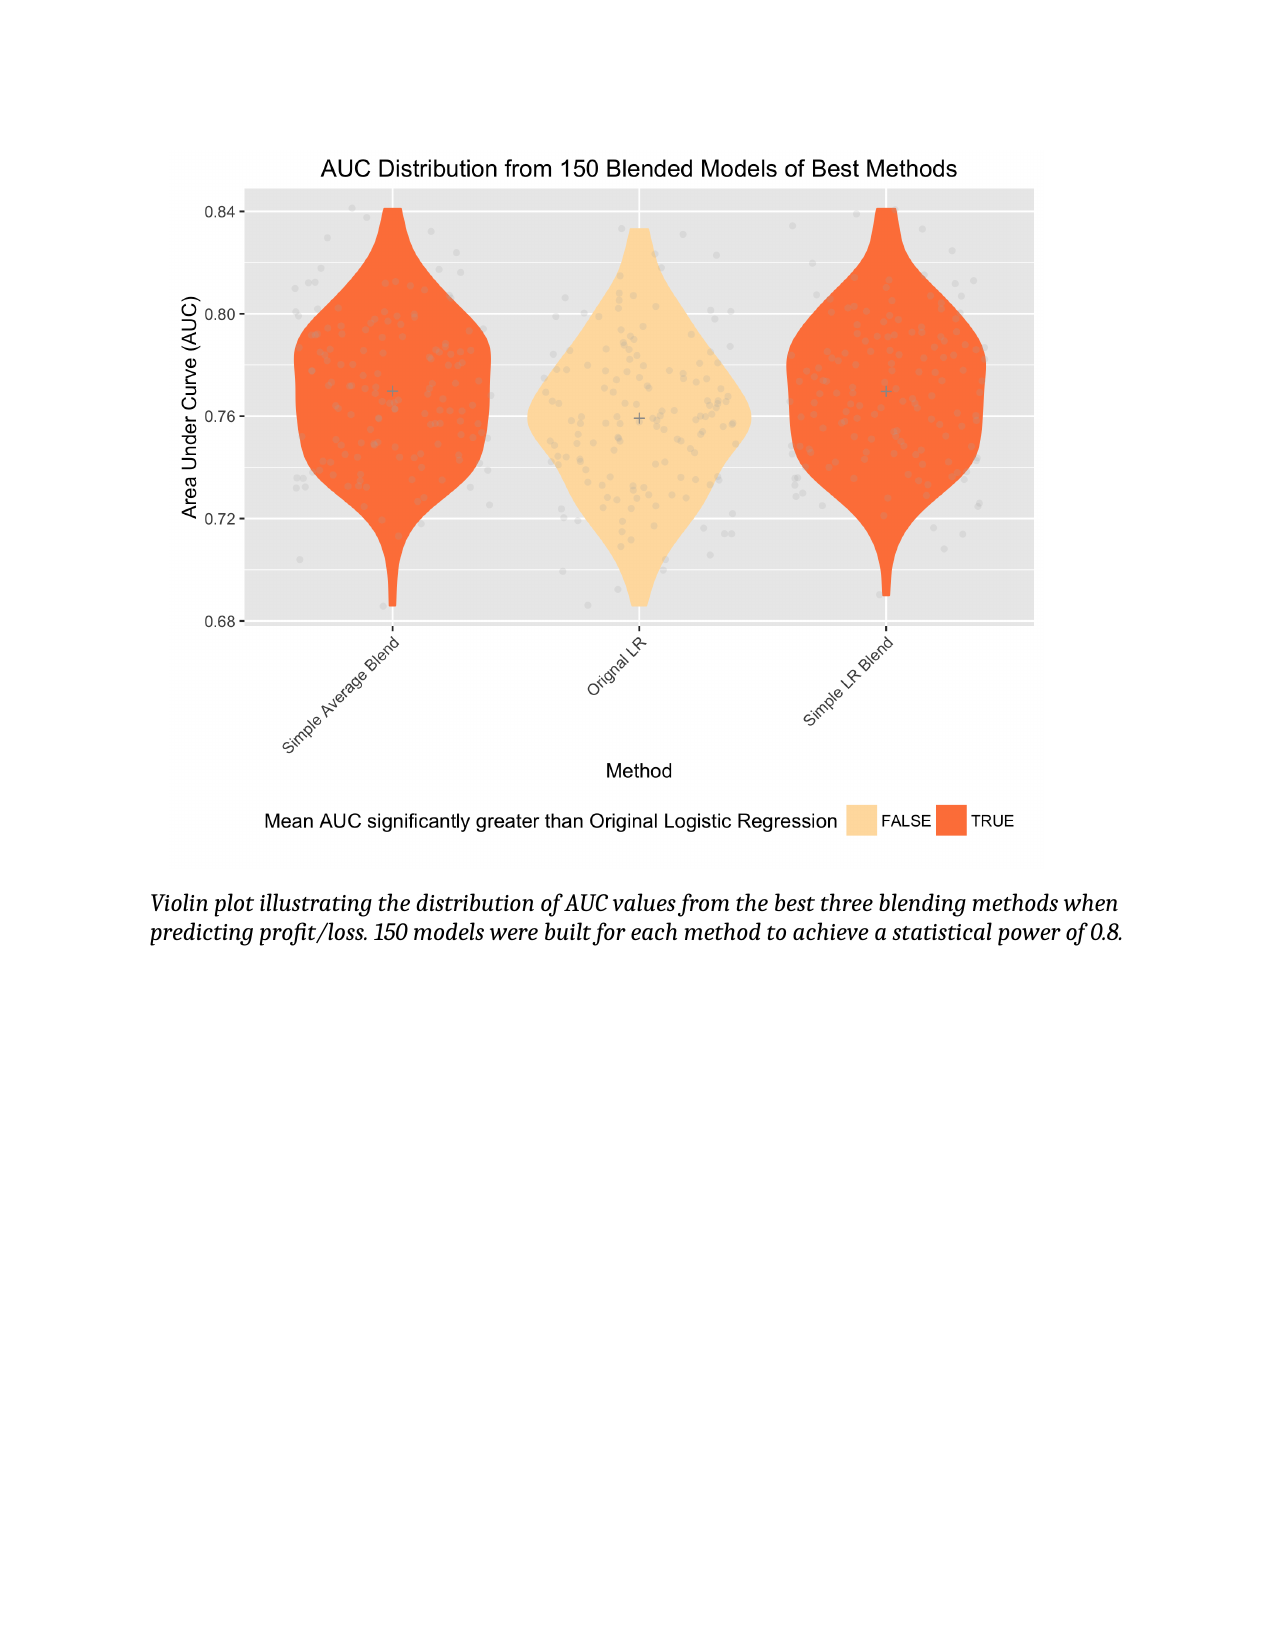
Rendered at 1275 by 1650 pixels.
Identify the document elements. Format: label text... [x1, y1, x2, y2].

text Violin plot illustrating the distribution of AUC values from the best three blending methods when predicting profit/loss. 150 models were built for each method to achieve a statistical power of 0.8. [150, 889, 1125, 947]
picture [168, 150, 1044, 869]
